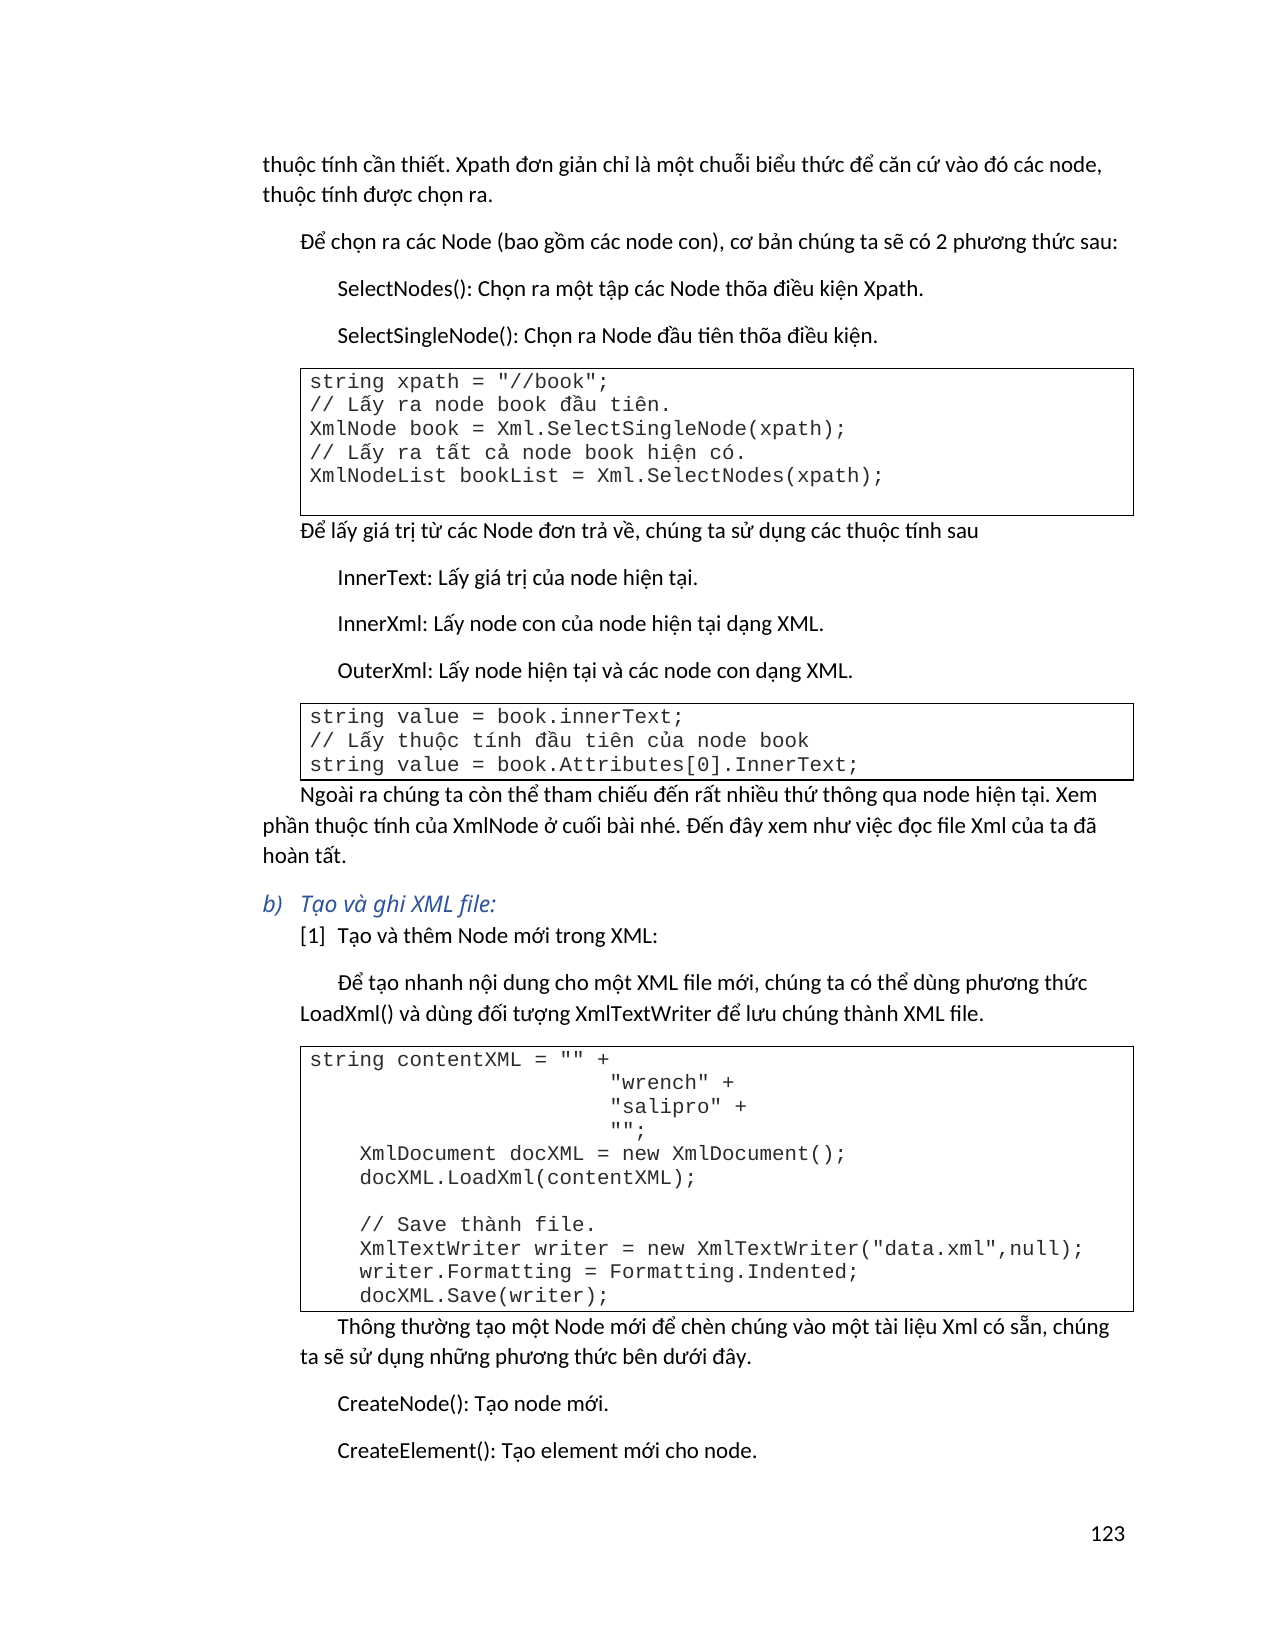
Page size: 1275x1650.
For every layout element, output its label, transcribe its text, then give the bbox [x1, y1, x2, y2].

text Thông thường tạo một Node mới để chèn chúng vào một tài liệu Xml có sẵn, chúng ta sẽ sử dụng những phương thức bên dưới đây. [300, 1312, 1125, 1370]
text Để lấy giá trị từ các Node đơn trả về, chúng ta sử dụng các thuộc tính sau [262, 516, 1125, 544]
text Để tạo nhanh nội dung cho một XML file mới, chúng ta có thể dùng phương thức LoadXml() và dùng đối tượng XmlTextWriter để lưu chúng thành XML file. [300, 968, 1125, 1027]
text string xpath = "//book"; // Lấy ra node book đầu tiên. XmlNode book = Xml.SelectSingleNode(xpath); // Lấy ra tất cả node book hiện có. XmlNodeList bookList = Xml.SelectNodes(xpath); [301, 369, 1133, 489]
text InnerText: Lấy giá trị của node hiện tại. [300, 563, 1125, 591]
text CreateElement(): Tạo element mới cho node. [300, 1436, 1125, 1464]
text Ngoài ra chúng ta còn thể tham chiếu đến rất nhiều thứ thông qua node hiện tại. Xem phần thuộc tính của XmlNode ở cuối bài nhé. Đến đây xem như việc đọc file Xml của ta đã hoàn tất. [262, 781, 1125, 869]
text Để chọn ra các Node (bao gồm các node con), cơ bản chúng ta sẽ có 2 phương thức sau: [262, 227, 1125, 255]
text SelectSingleNode(): Chọn ra Node đầu tiên thõa điều kiện. [300, 321, 1125, 349]
text CreateNode(): Tạo node mới. [300, 1389, 1125, 1417]
subtitle Tạo và ghi XML file: [262, 888, 1125, 919]
text InnerXml: Lấy node con của node hiện tại dạng XML. [300, 609, 1125, 638]
text string contentXML = "" + "wrench" + "salipro" + ""; XmlDocument docXML = new XmlDocument(); docXML.LoadXml(contentXML); // Save thành file. XmlTextWriter writer = new XmlTextWriter("data.xml",null); writer.Formatting = Formatting.Indented; docXML.Save(writer); [301, 1047, 1133, 1311]
text string value = book.innerText; // Lấy thuộc tính đầu tiên của node book string value = book.Attributes[0].InnerText; [301, 704, 1133, 779]
text SelectNodes(): Chọn ra một tập các Node thõa điều kiện Xpath. [300, 274, 1125, 302]
text OuterXml: Lấy node hiện tại và các node con dạng XML. [300, 656, 1125, 684]
list Tạo và thêm Node mới trong XML: [300, 922, 1125, 949]
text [262, 150, 1125, 208]
